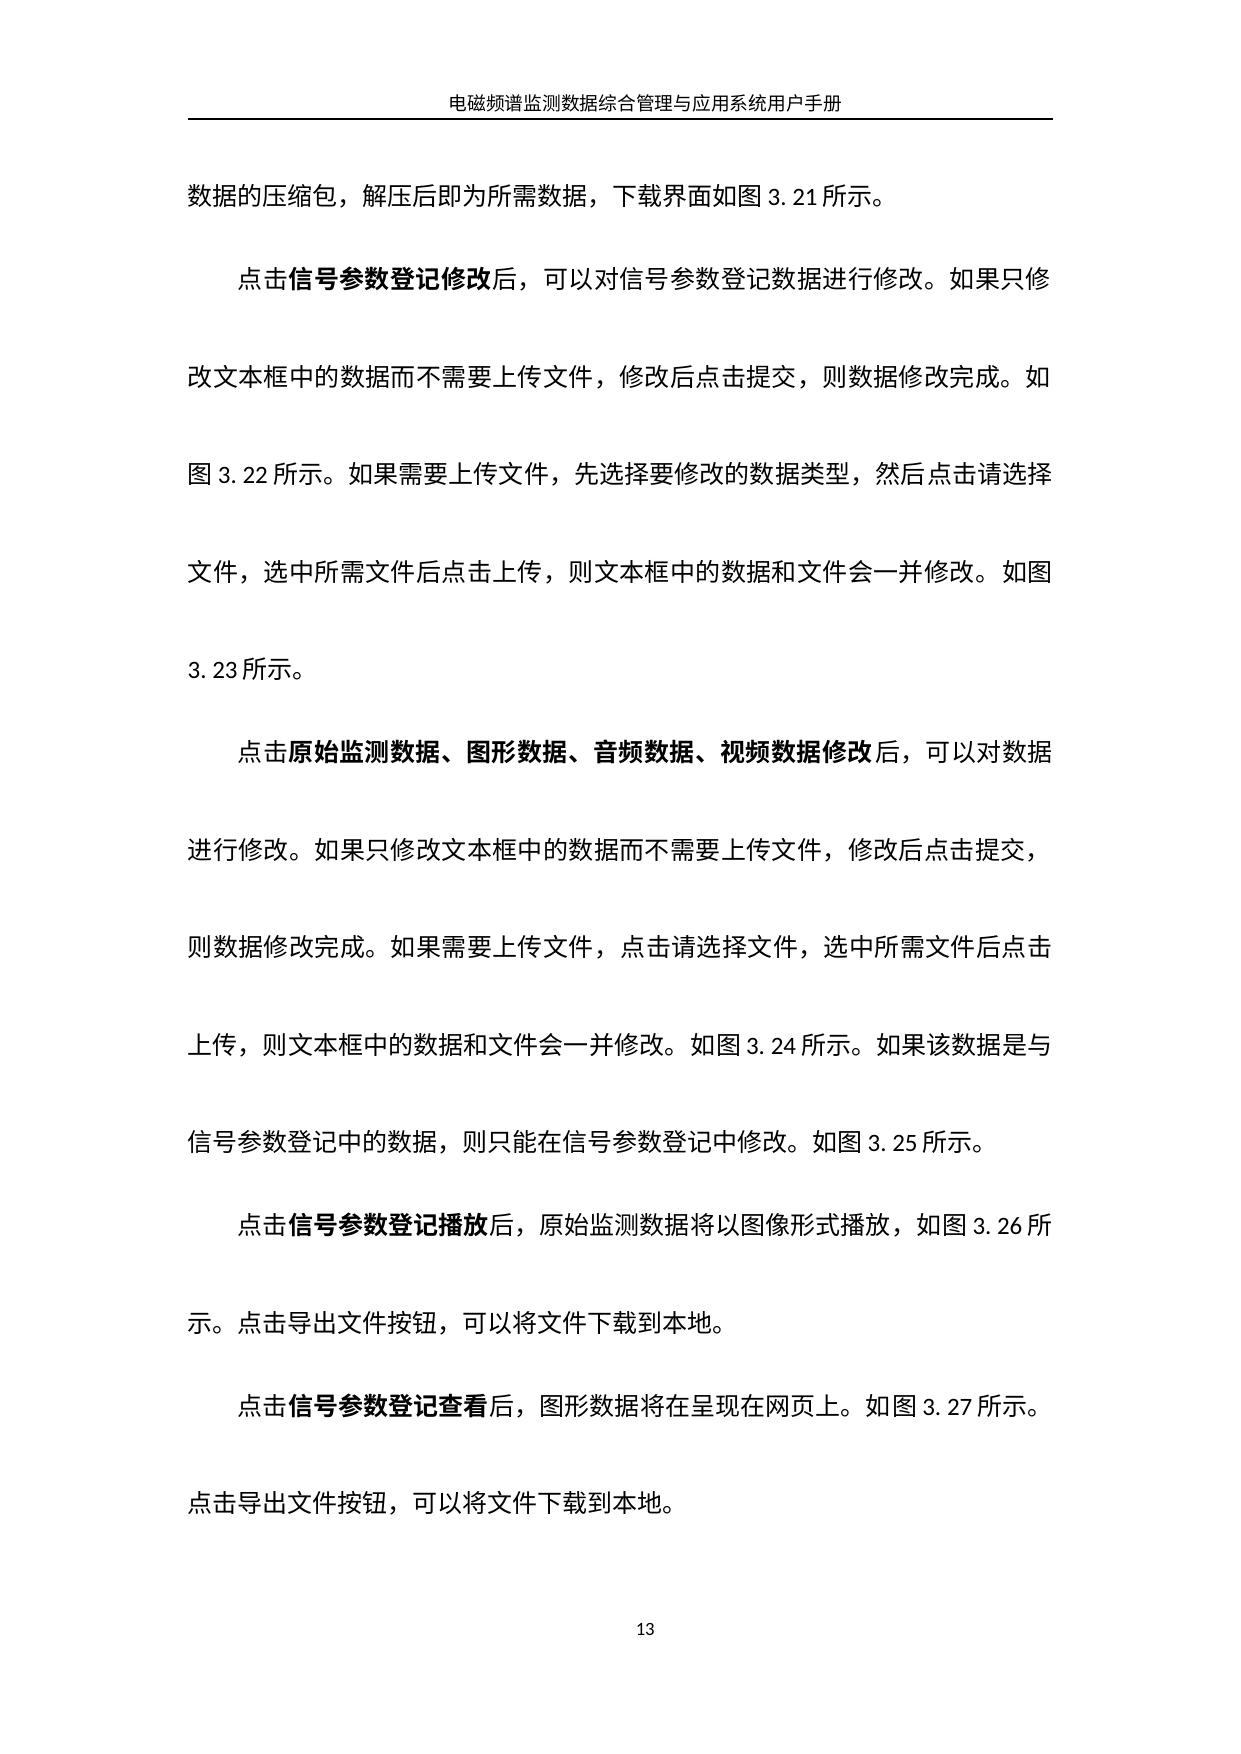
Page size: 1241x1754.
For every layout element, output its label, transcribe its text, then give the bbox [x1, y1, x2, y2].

text 点击信号参数登记查看后，图形数据将在呈现在网页上。如图3. 27所示。点击导出文件按钮，可以将文件下载到本地。 [187, 1372, 1053, 1534]
text 点击原始监测数据、图形数据、音频数据、视频数据修改后，可以对数据进行修改。如果只修改文本框中的数据而不需要上传文件，修改后点击提交，则数据修改完成。如果需要上传文件，点击请选择文件，选中所需文件后点击上传，则文本框中的数据和文件会一并修改。如图3. 24所示。如果该数据是与信号参数登记中的数据，则只能在信号参数登记中修改。如图3. 25所示。 [187, 718, 1053, 1173]
text 点击信号参数登记修改后，可以对信号参数登记数据进行修改。如果只修改文本框中的数据而不需要上传文件，修改后点击提交，则数据修改完成。如图3. 22所示。如果需要上传文件，先选择要修改的数据类型，然后点击请选择文件，选中所需文件后点击上传，则文本框中的数据和文件会一并修改。如图3. 23所示。 [187, 245, 1053, 700]
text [187, 162, 1053, 227]
text 点击信号参数登记播放后，原始监测数据将以图像形式播放，如图3. 26所示。点击导出文件按钮，可以将文件下载到本地。 [187, 1191, 1053, 1354]
